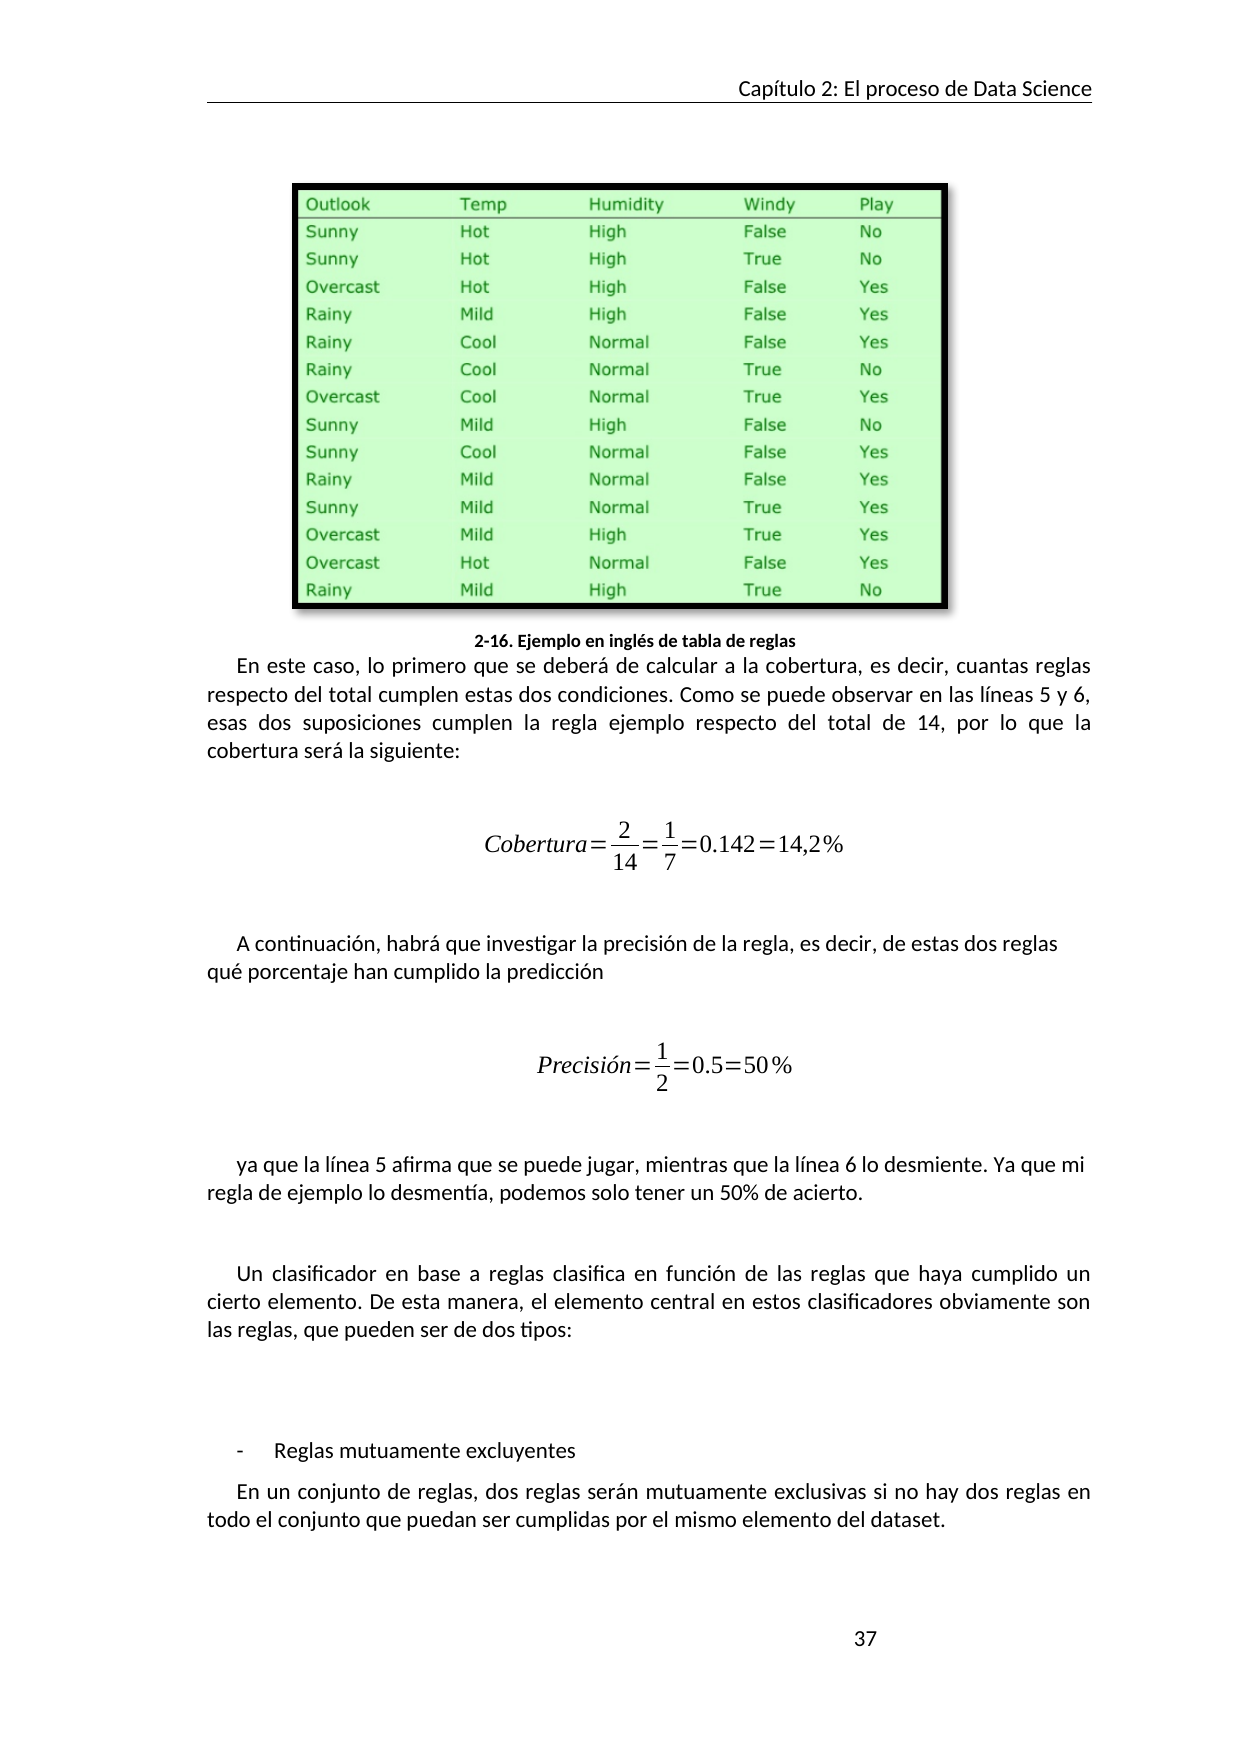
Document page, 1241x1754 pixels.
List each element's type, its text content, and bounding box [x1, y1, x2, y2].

text A continuación, habrá que investigar la precisión de la regla, es decir, de estas dos reglas qué porcentaje han cumplido la predicción [207, 929, 1092, 985]
text En un conjunto de reglas, dos reglas serán mutuamente exclusivas si no hay dos reglas en todo el conjunto que puedan ser cumplidas por el mismo elemento del dataset. [207, 1477, 1092, 1533]
text ya que la línea 5 afirma que se puede jugar, mientras que la línea 6 lo desmiente. Ya que mi regla de ejemplo lo desmentía, podemos solo tener un 50% de acierto. [207, 1150, 1092, 1206]
list Reglas mutuamente excluyentes [236, 1436, 1092, 1464]
text Un clasificador en base a reglas clasifica en función de las reglas que haya cumplido un cierto elemento. De esta manera, el elemento central en estos clasificadores obviamente son las reglas, que pueden ser de dos tipos: [207, 1259, 1092, 1343]
picture [298, 190, 942, 603]
